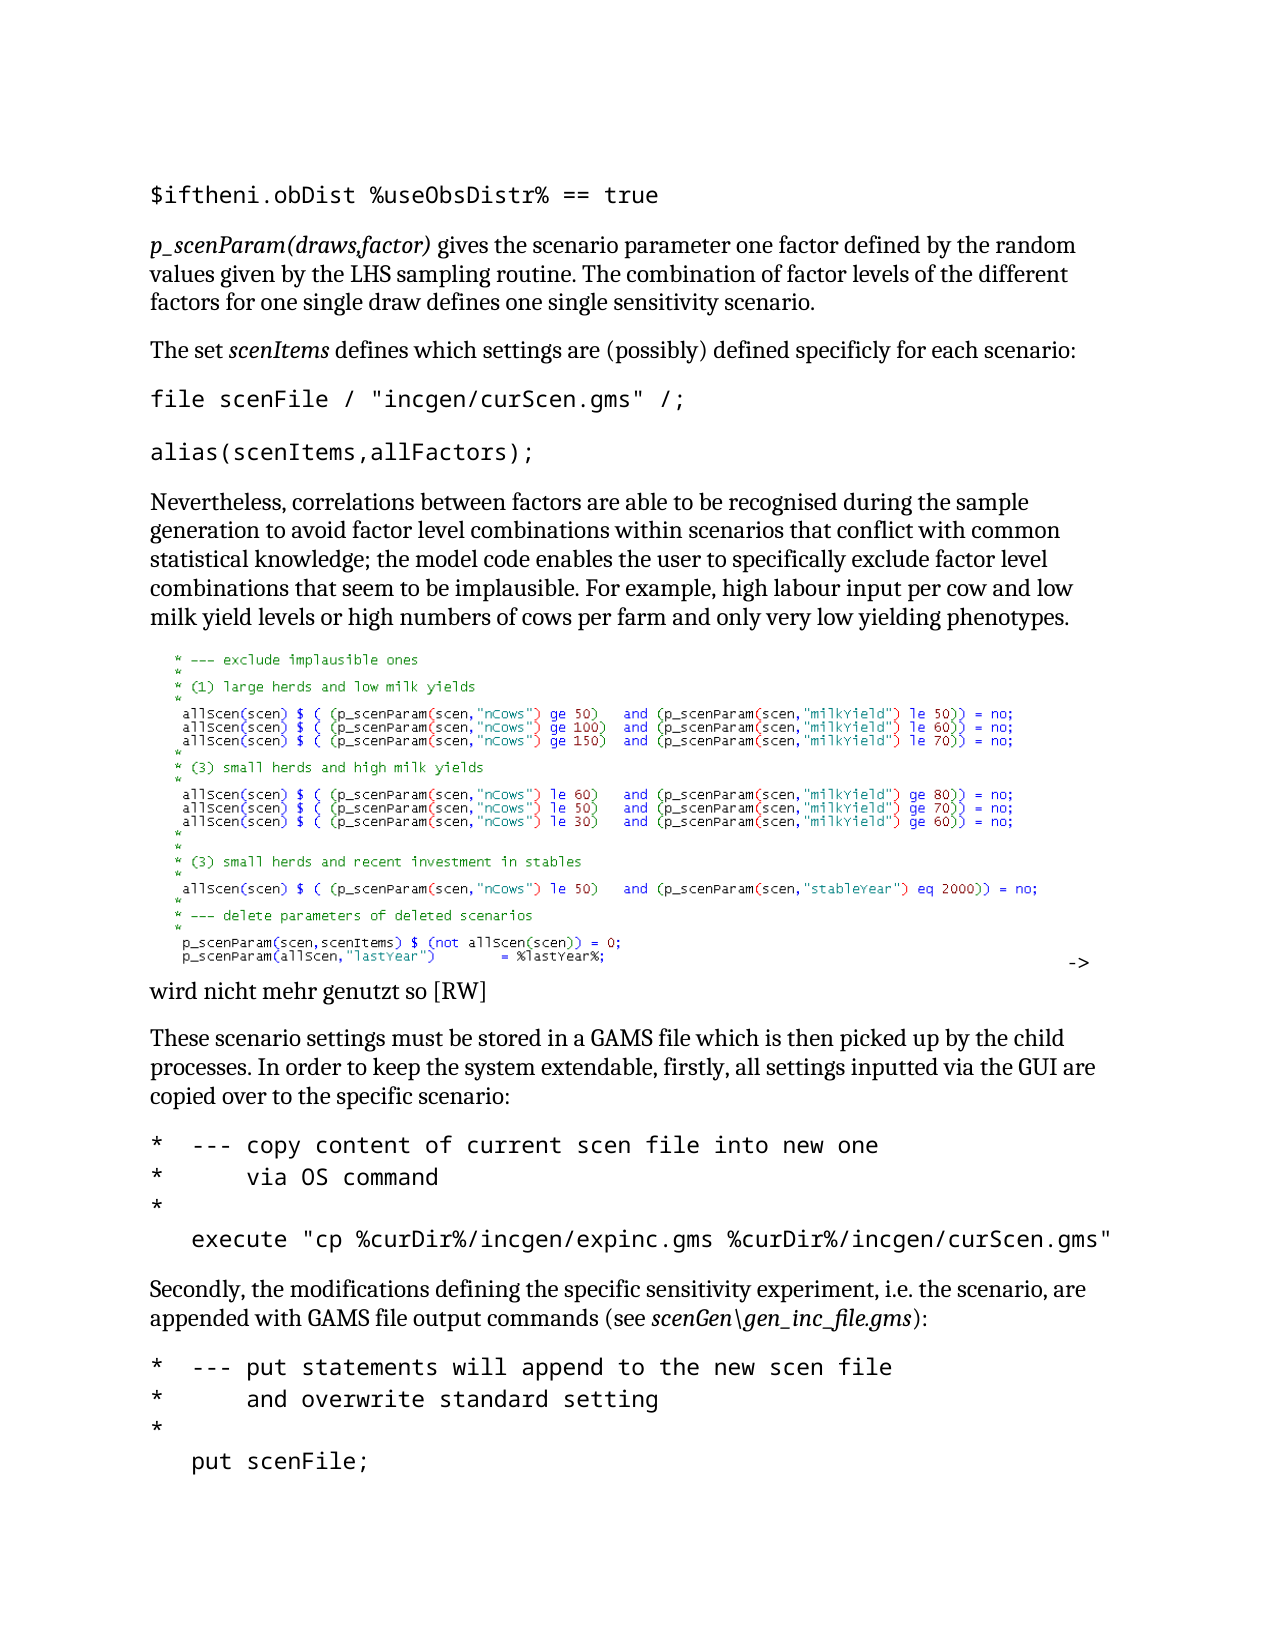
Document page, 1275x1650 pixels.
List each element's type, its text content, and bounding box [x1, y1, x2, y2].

text Nevertheless, correlations between factors are able to be recognised during the sample generation to avoid factor level combinations within scenarios that conflict with common statistical knowledge; the model code enables the user to specifically exclude factor level combinations that seem to be implausible. For example, high labour input per cow and low milk yield levels or high numbers of cows per farm and only very low yielding phenotypes. [150, 487, 1125, 631]
text Secondly, the modifications defining the specific sensitivity experiment, i.e. the scenario, are appended with GAMS file output commands (see scenGen\gen_inc_file.gms): [150, 1275, 1125, 1333]
text p_scenParam(draws,factor) gives the scenario parameter one factor defined by the random values given by the LHS sampling routine. The combination of factor levels of the different factors for one single draw defines one single sensitivity scenario. [150, 231, 1125, 317]
text * --- copy content of current scen file into new one * via OS command * execute "cp %curDir%/incgen/expinc.gms %curDir%/incgen/curScen.gms" [150, 1129, 1125, 1254]
text These scenario settings must be stored in a GAMS file which is then picked up by the child processes. In order to keep the system extendable, firstly, all settings inputted via the GUI are copied over to the specific scenario: [150, 1024, 1125, 1111]
picture [168, 650, 1044, 971]
text The set scenItems defines which settings are (possibly) defined specificly for each scenario: [150, 336, 1125, 364]
text * --- put statements will append to the new scen file * and overwrite standard setting * put scenFile; [150, 1351, 1125, 1476]
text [150, 150, 1125, 210]
text file scenFile / "incgen/curScen.gms" /; [150, 383, 1125, 414]
text alias(scenItems,allFactors); [150, 435, 1125, 467]
